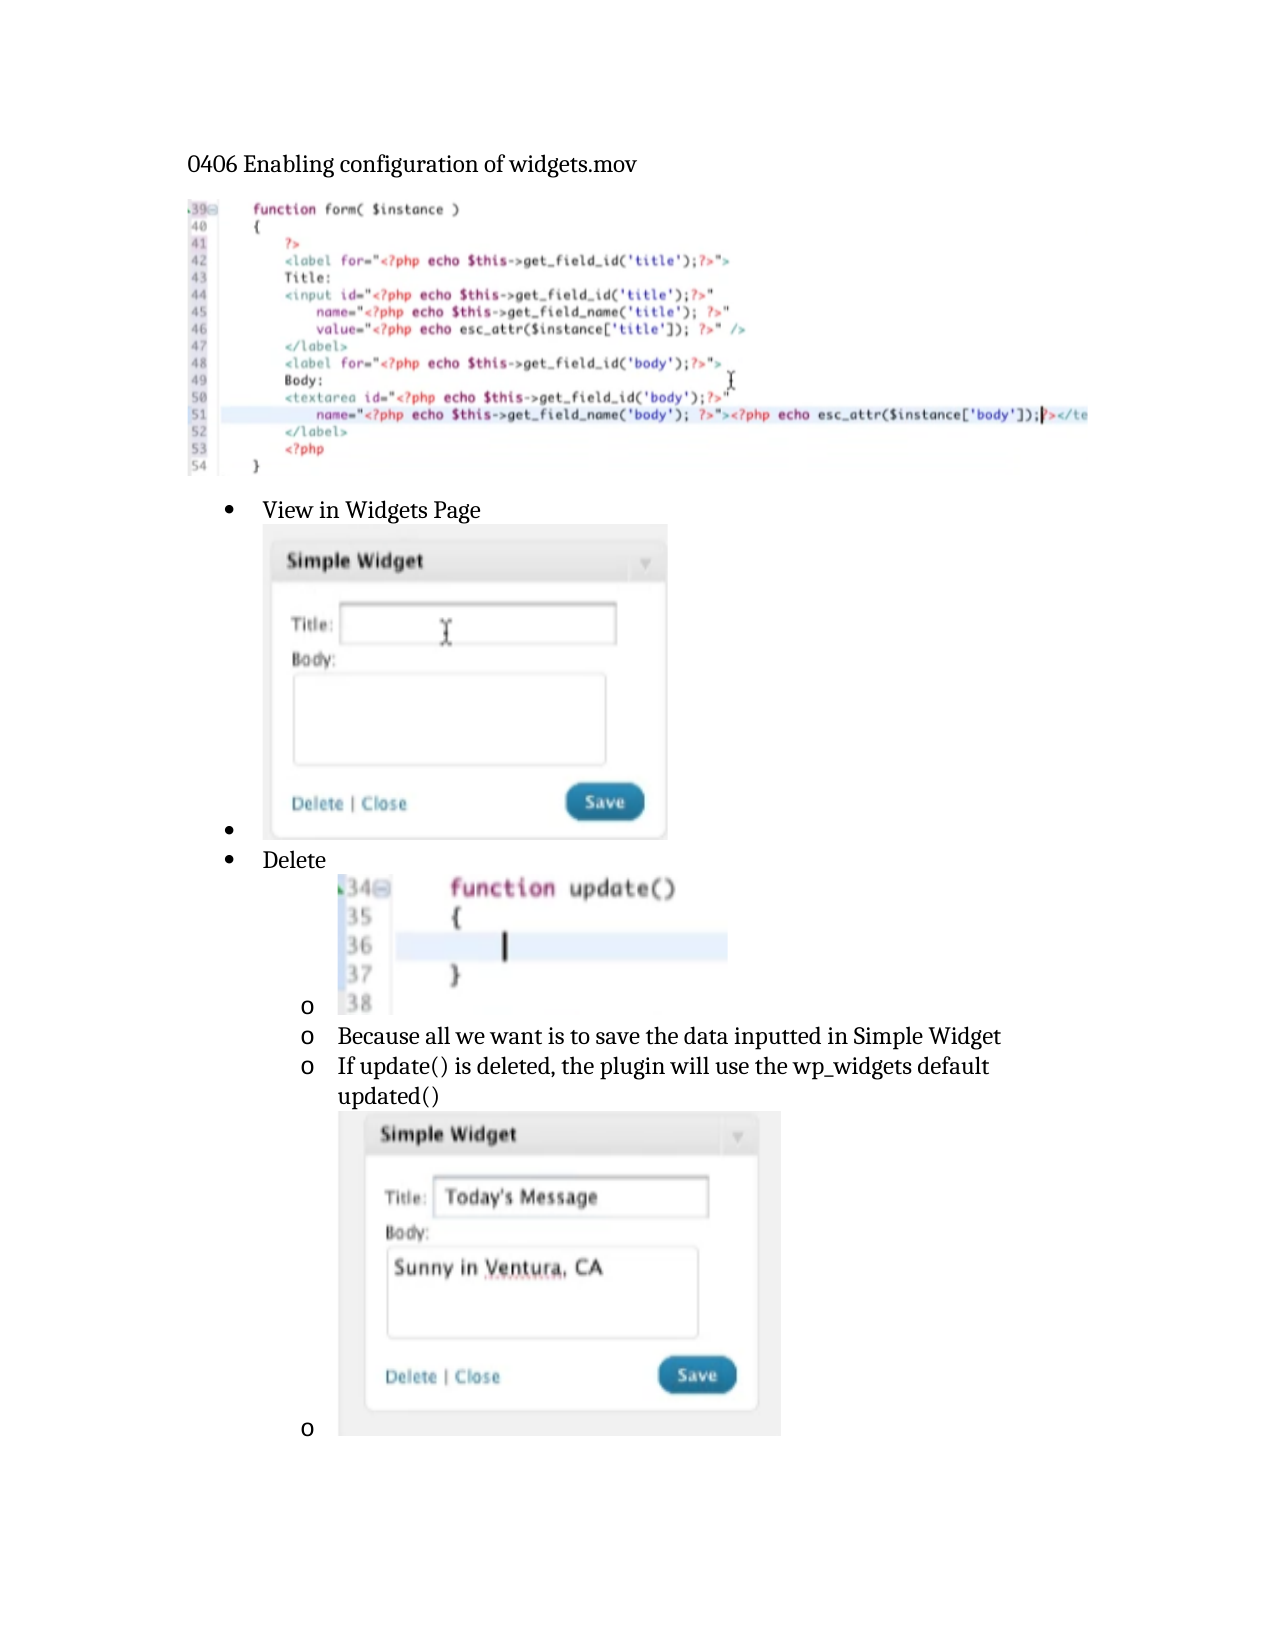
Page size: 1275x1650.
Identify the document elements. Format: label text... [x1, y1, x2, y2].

picture [262, 524, 668, 840]
picture [187, 199, 1088, 476]
list If update() is deleted, the plugin will use the wp_widgets default updated() [300, 1052, 1087, 1111]
list Because all we want is to save the data inputted in Simple Widget [300, 1022, 1087, 1052]
picture [337, 874, 728, 1015]
list View in Widgets Page [225, 496, 1087, 525]
picture [337, 1111, 781, 1436]
list Delete [225, 846, 1087, 875]
text 0406 Enabling configuration of widgets.mov [187, 150, 1087, 179]
